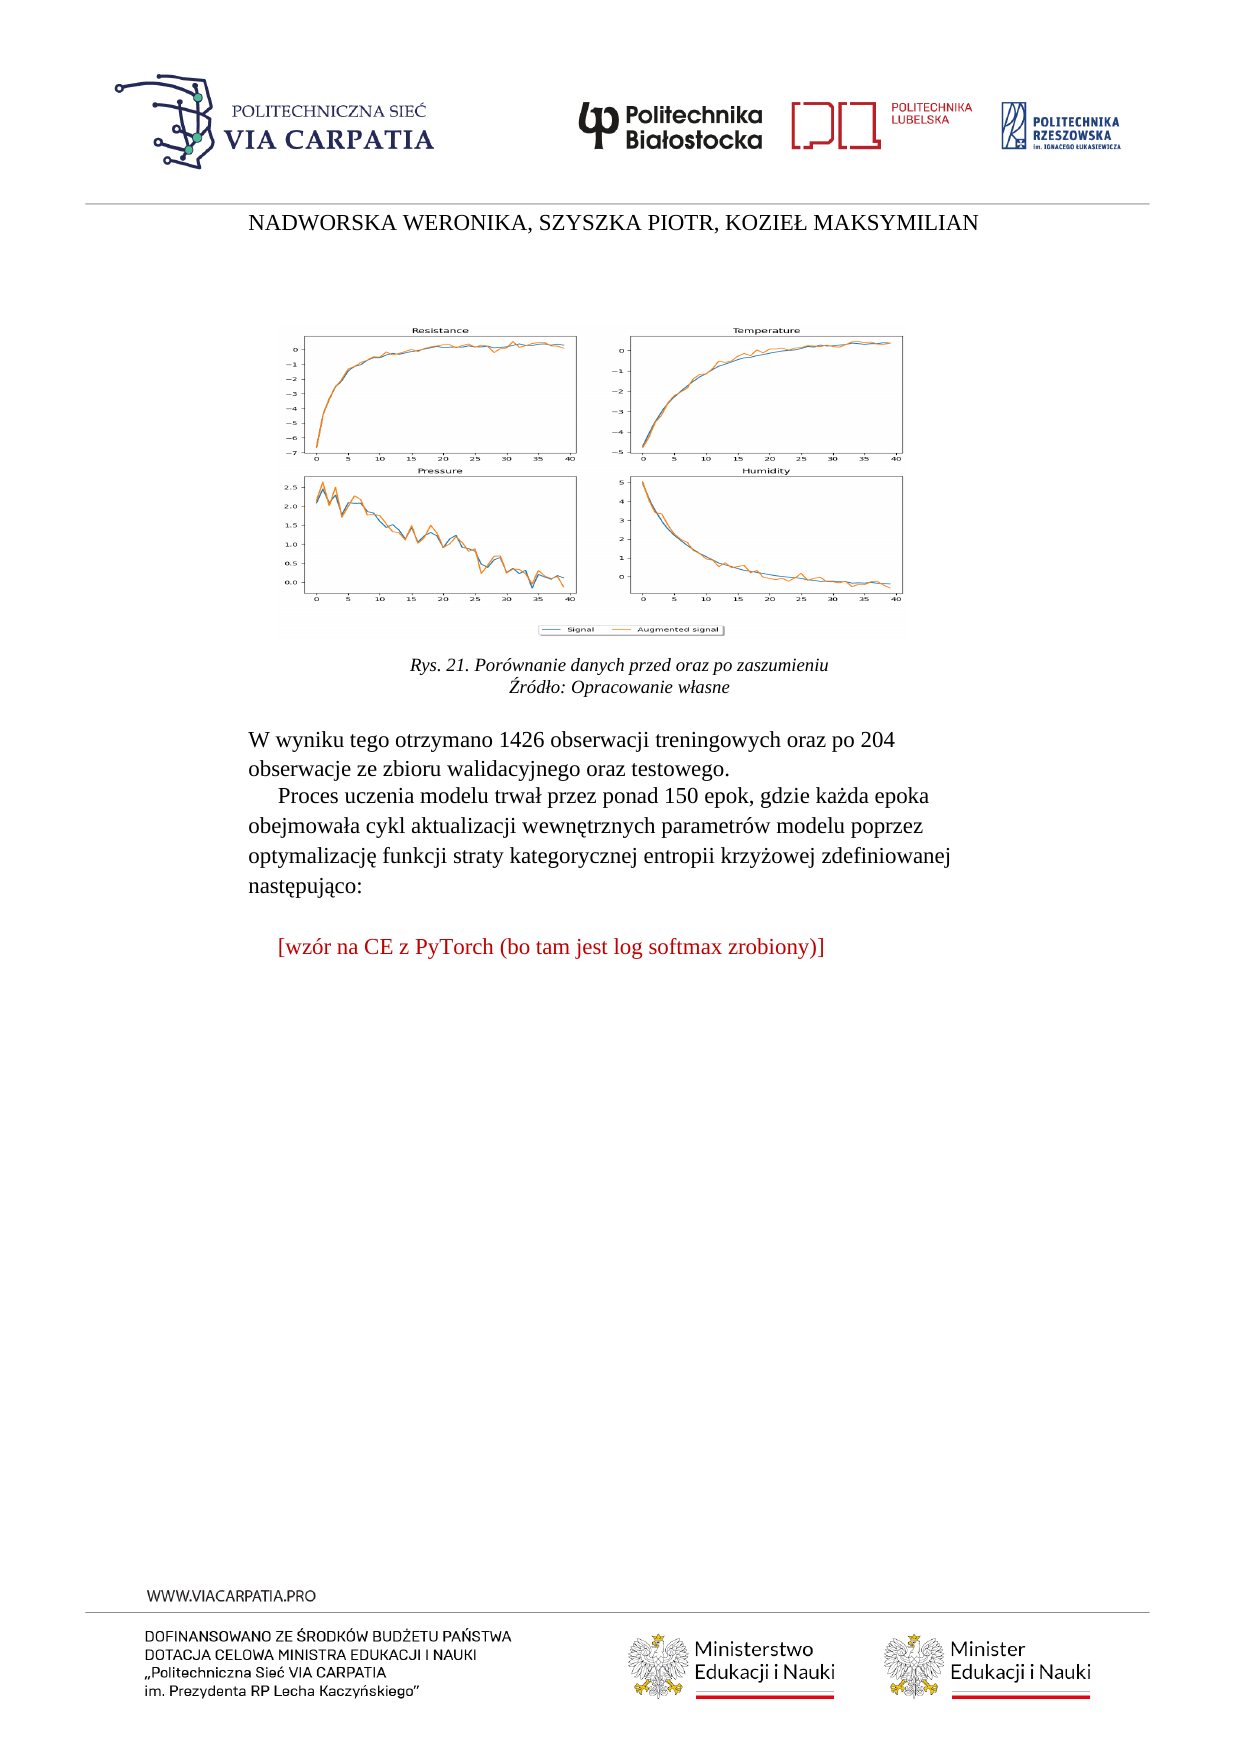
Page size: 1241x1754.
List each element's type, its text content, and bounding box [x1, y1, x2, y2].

text [wzór na CE z PyTorch (bo tam jest log softmax zrobiony)] [248, 933, 992, 959]
text Proces uczenia modelu trwał przez ponad 150 epok, gdzie każda epoka obejmowała cykl aktualizacji wewnętrznych parametrów modelu poprzez optymalizację funkcji straty kategorycznej entropii krzyżowej zdefiniowanej następująco: [248, 782, 992, 899]
text W wyniku tego otrzymano 1426 obserwacji treningowych oraz po 204 obserwacje ze zbioru walidacyjnego oraz testowego. [248, 722, 992, 782]
picture [0, 2, 1237, 1754]
text Rys. 21. Porównanie danych przed oraz po zaszumieniu Źródło: Opracowanie własne [248, 654, 992, 697]
